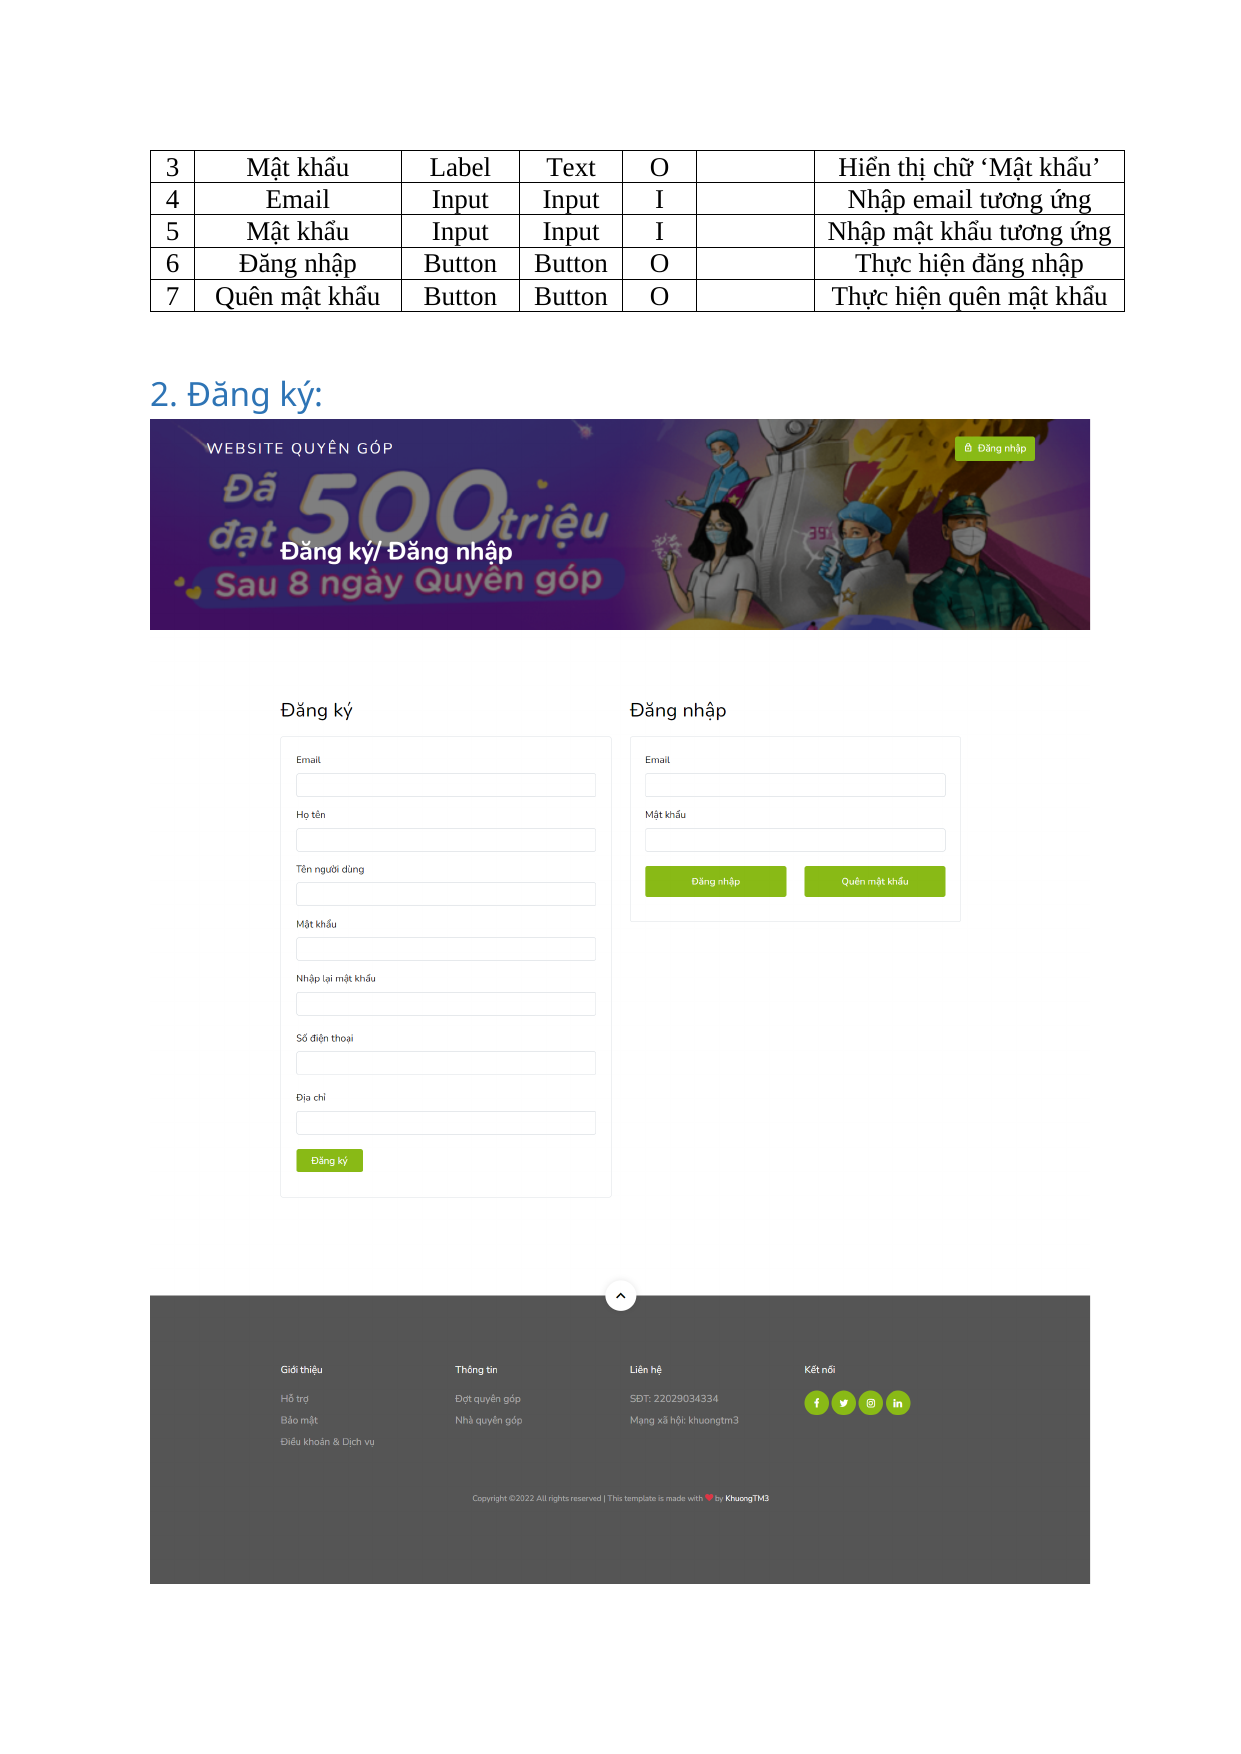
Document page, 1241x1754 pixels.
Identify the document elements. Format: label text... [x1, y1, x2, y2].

table_cell Button [520, 280, 622, 311]
subtitle 2. Đăng ký: [150, 371, 1090, 416]
table_cell [697, 183, 814, 214]
table_cell Input [520, 215, 622, 247]
table_cell Quên mật khẩu [195, 280, 401, 311]
table_cell [697, 151, 814, 182]
table_cell [697, 215, 814, 247]
table_cell Mật khẩu [195, 215, 401, 247]
table_cell Input [402, 215, 519, 247]
table_cell Thực hiện đăng nhập [815, 248, 1124, 279]
table_cell O [623, 280, 696, 311]
table_cell O [623, 151, 696, 182]
table_cell Nhập email tương ứng [815, 183, 1124, 214]
table_cell Hiển thị chữ ‘Mật khẩu’ [815, 151, 1124, 182]
picture [150, 419, 1091, 1584]
table_cell 7 [151, 280, 194, 311]
table_cell 6 [151, 248, 194, 279]
table_cell Label [402, 151, 519, 182]
table_cell I [623, 215, 696, 247]
table_cell I [623, 183, 696, 214]
table_cell O [623, 248, 696, 279]
table_cell Mật khẩu [195, 151, 401, 182]
table_cell Email [195, 183, 401, 214]
table_cell [697, 280, 814, 311]
table_cell [697, 248, 814, 279]
table_cell 3 [151, 151, 194, 182]
table_cell 5 [151, 215, 194, 247]
table_cell Button [402, 248, 519, 279]
table_cell Đăng nhập [195, 248, 401, 279]
table_cell Input [402, 183, 519, 214]
table_cell Input [520, 183, 622, 214]
table_cell Button [520, 248, 622, 279]
table_cell Button [402, 280, 519, 311]
table_cell Nhập mật khẩu tương ứng [815, 215, 1124, 247]
table_cell Thực hiện quên mật khẩu [815, 280, 1124, 311]
table_cell 4 [151, 183, 194, 214]
table_cell Text [520, 151, 622, 182]
